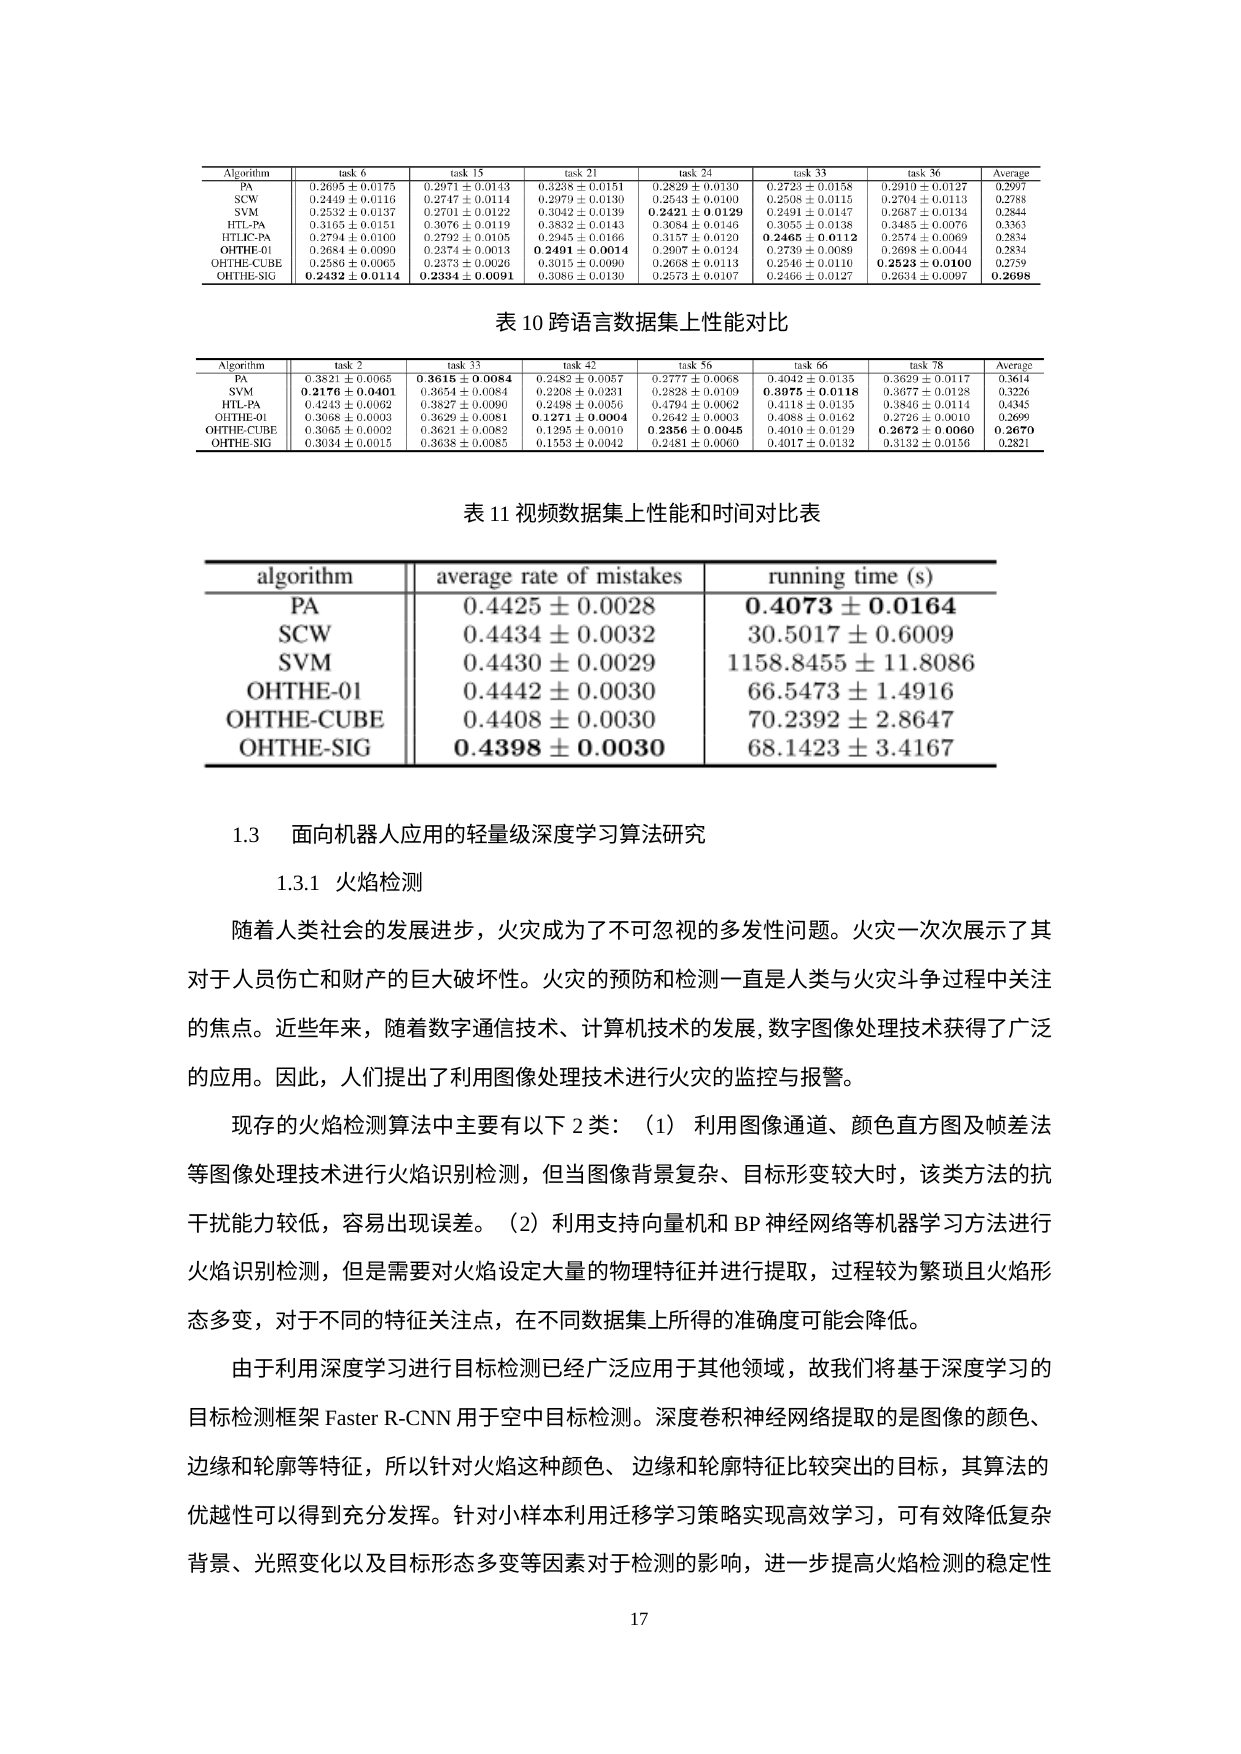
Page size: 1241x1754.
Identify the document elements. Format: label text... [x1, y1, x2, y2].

picture [187, 352, 1053, 458]
subtitle 面向机器人应用的轻量级深度学习算法研究 [232, 816, 1053, 849]
text 表11 视频数据集上性能和时间对比表 [187, 496, 1053, 528]
picture [187, 162, 1053, 291]
text 现存的火焰检测算法中主要有以下2类：（1） 利用图像通道、颜色直方图及帧差法等图像处理技术进行火焰识别检测，但当图像背景复杂、目标形变较大时，该类方法的抗干扰能力较低，容易出现误差。（2）利用支持向量机和BP神经网络等机器学习方法进行火焰识别检测，但是需要对火焰设定大量的物理特征并进行提取，过程较为繁琐且火焰形态多变，对于不同的特征关注点，在不同数据集上所得的准确度可能会降低。 [187, 1108, 1053, 1335]
picture [187, 543, 1011, 782]
text 表10 跨语言数据集上性能对比 [187, 304, 1053, 337]
subtitle 火焰检测 [276, 865, 1053, 897]
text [187, 1351, 1053, 1578]
text 随着人类社会的发展进步，火灾成为了不可忽视的多发性问题。火灾一次次展示了其对于人员伤亡和财产的巨大破坏性。火灾的预防和检测一直是人类与火灾斗争过程中关注的焦点。近些年来，随着数字通信技术、计算机技术的发展, 数字图像处理技术获得了广泛的应用。因此，人们提出了利用图像处理技术进行火灾的监控与报警。 [187, 913, 1053, 1092]
